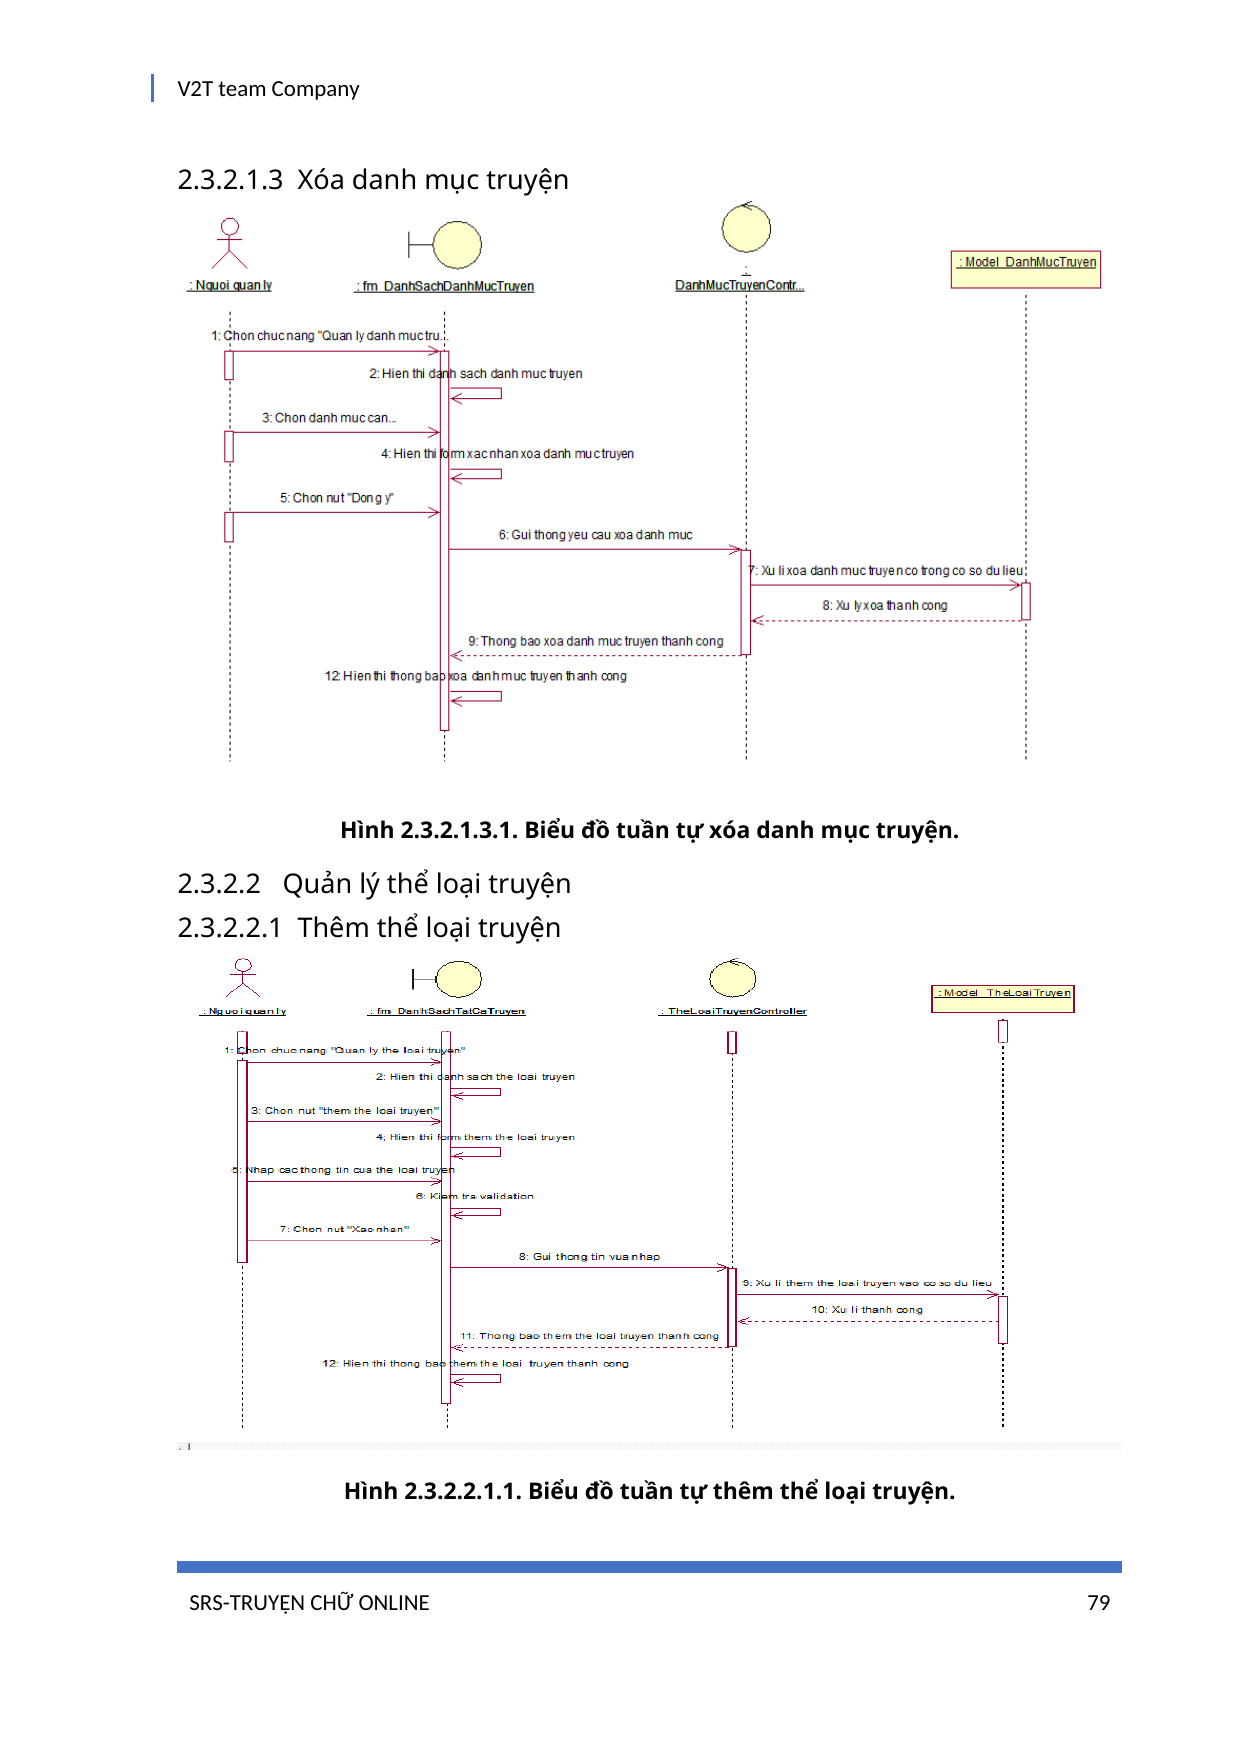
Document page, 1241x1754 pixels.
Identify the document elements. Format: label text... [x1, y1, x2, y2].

picture [177, 948, 1122, 1450]
subtitle Xóa danh mục truyện [177, 160, 1122, 197]
text Hình 2.3.2.1.3.1. Biểu đồ tuần tự xóa danh mục truyện. [177, 814, 1122, 846]
subtitle Thêm thể loại truyện [177, 909, 1122, 946]
text Hình 2.3.2.2.1.1. Biểu đồ tuần tự thêm thể loại truyện. [177, 1475, 1122, 1506]
subtitle Quản lý thể loại truyện [177, 865, 1122, 902]
picture [177, 200, 1118, 790]
